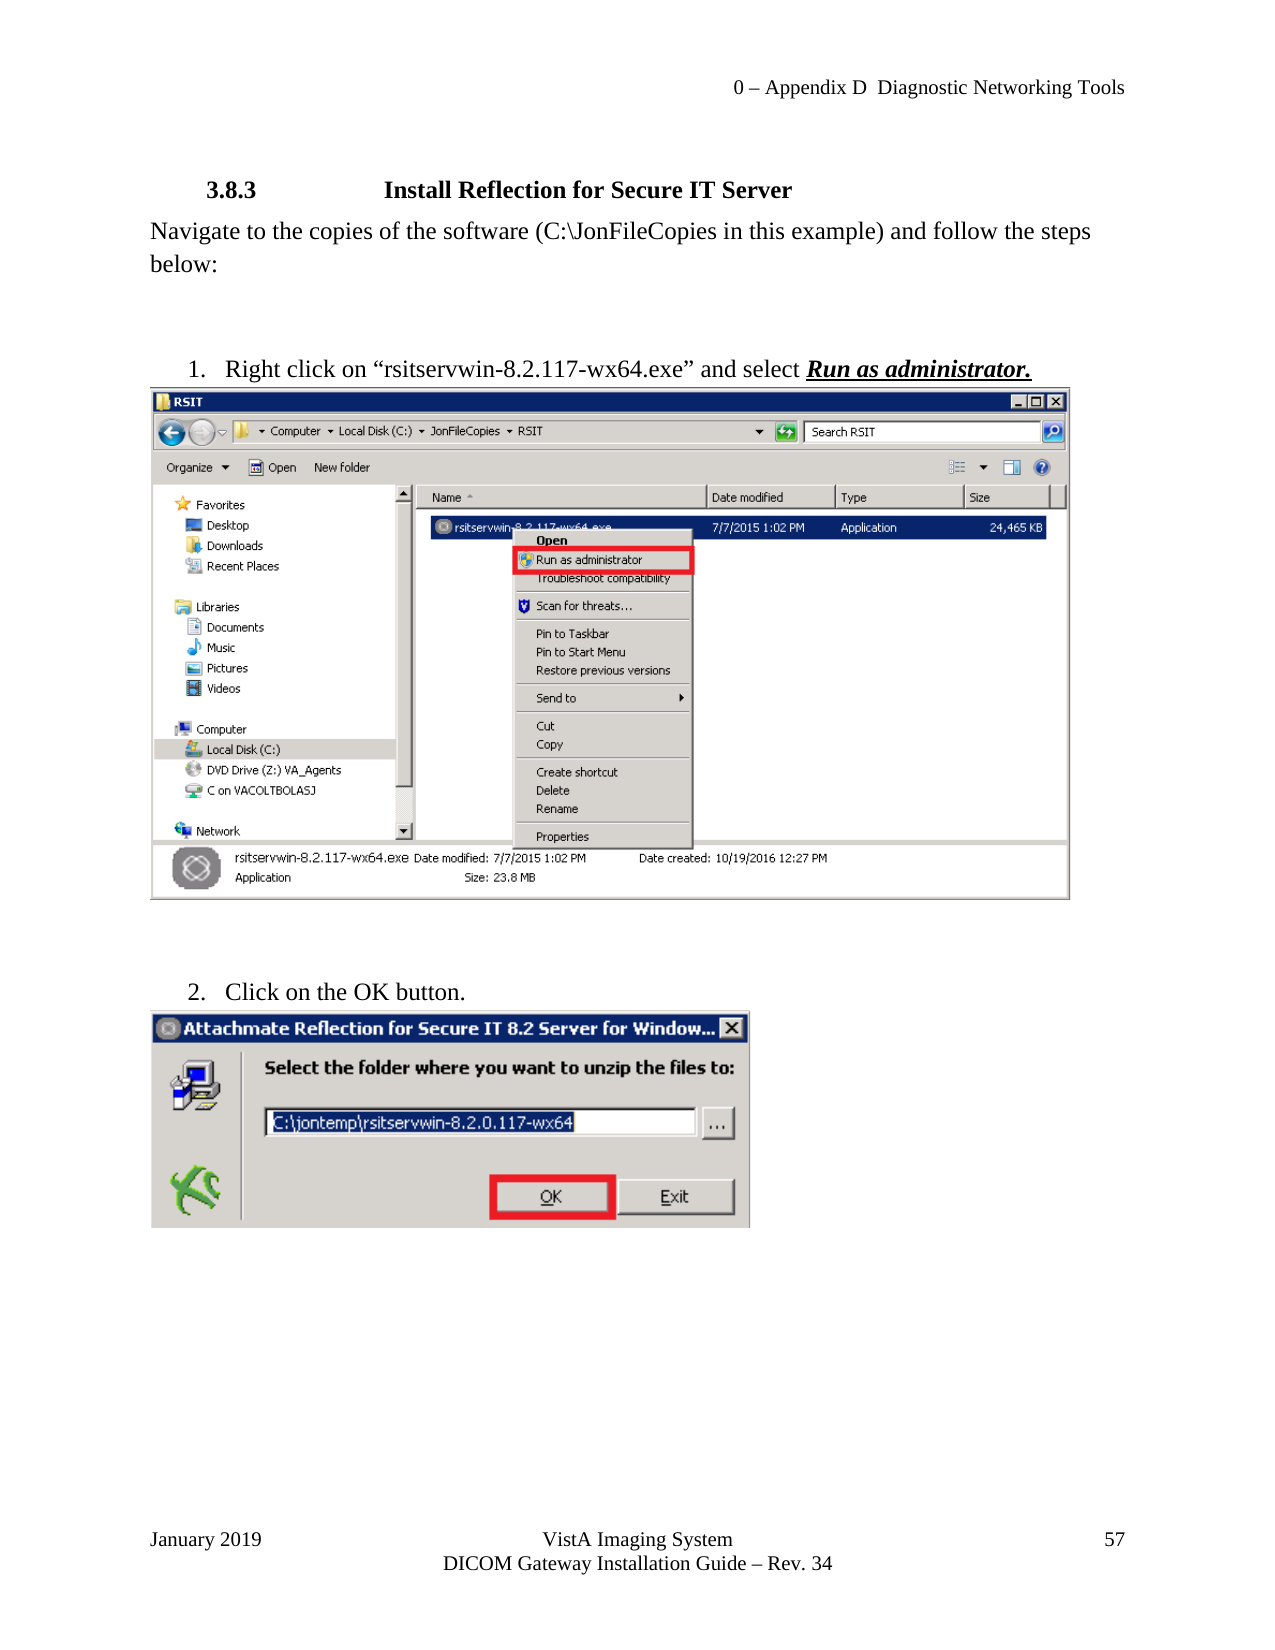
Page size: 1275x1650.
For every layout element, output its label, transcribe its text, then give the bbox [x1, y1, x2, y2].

list Click on the OK button. [187, 977, 1125, 1006]
picture [150, 387, 1071, 900]
picture [150, 1010, 750, 1228]
text Navigate to the copies of the software (C:\JonFileCopies in this example) and follow the steps below: [150, 216, 1125, 278]
list Install Reflection for Secure IT Server [206, 175, 1125, 204]
list Right click on “rsitservwin-8.2.117-wx64.exe” and select Run as administrator. [187, 354, 1125, 383]
